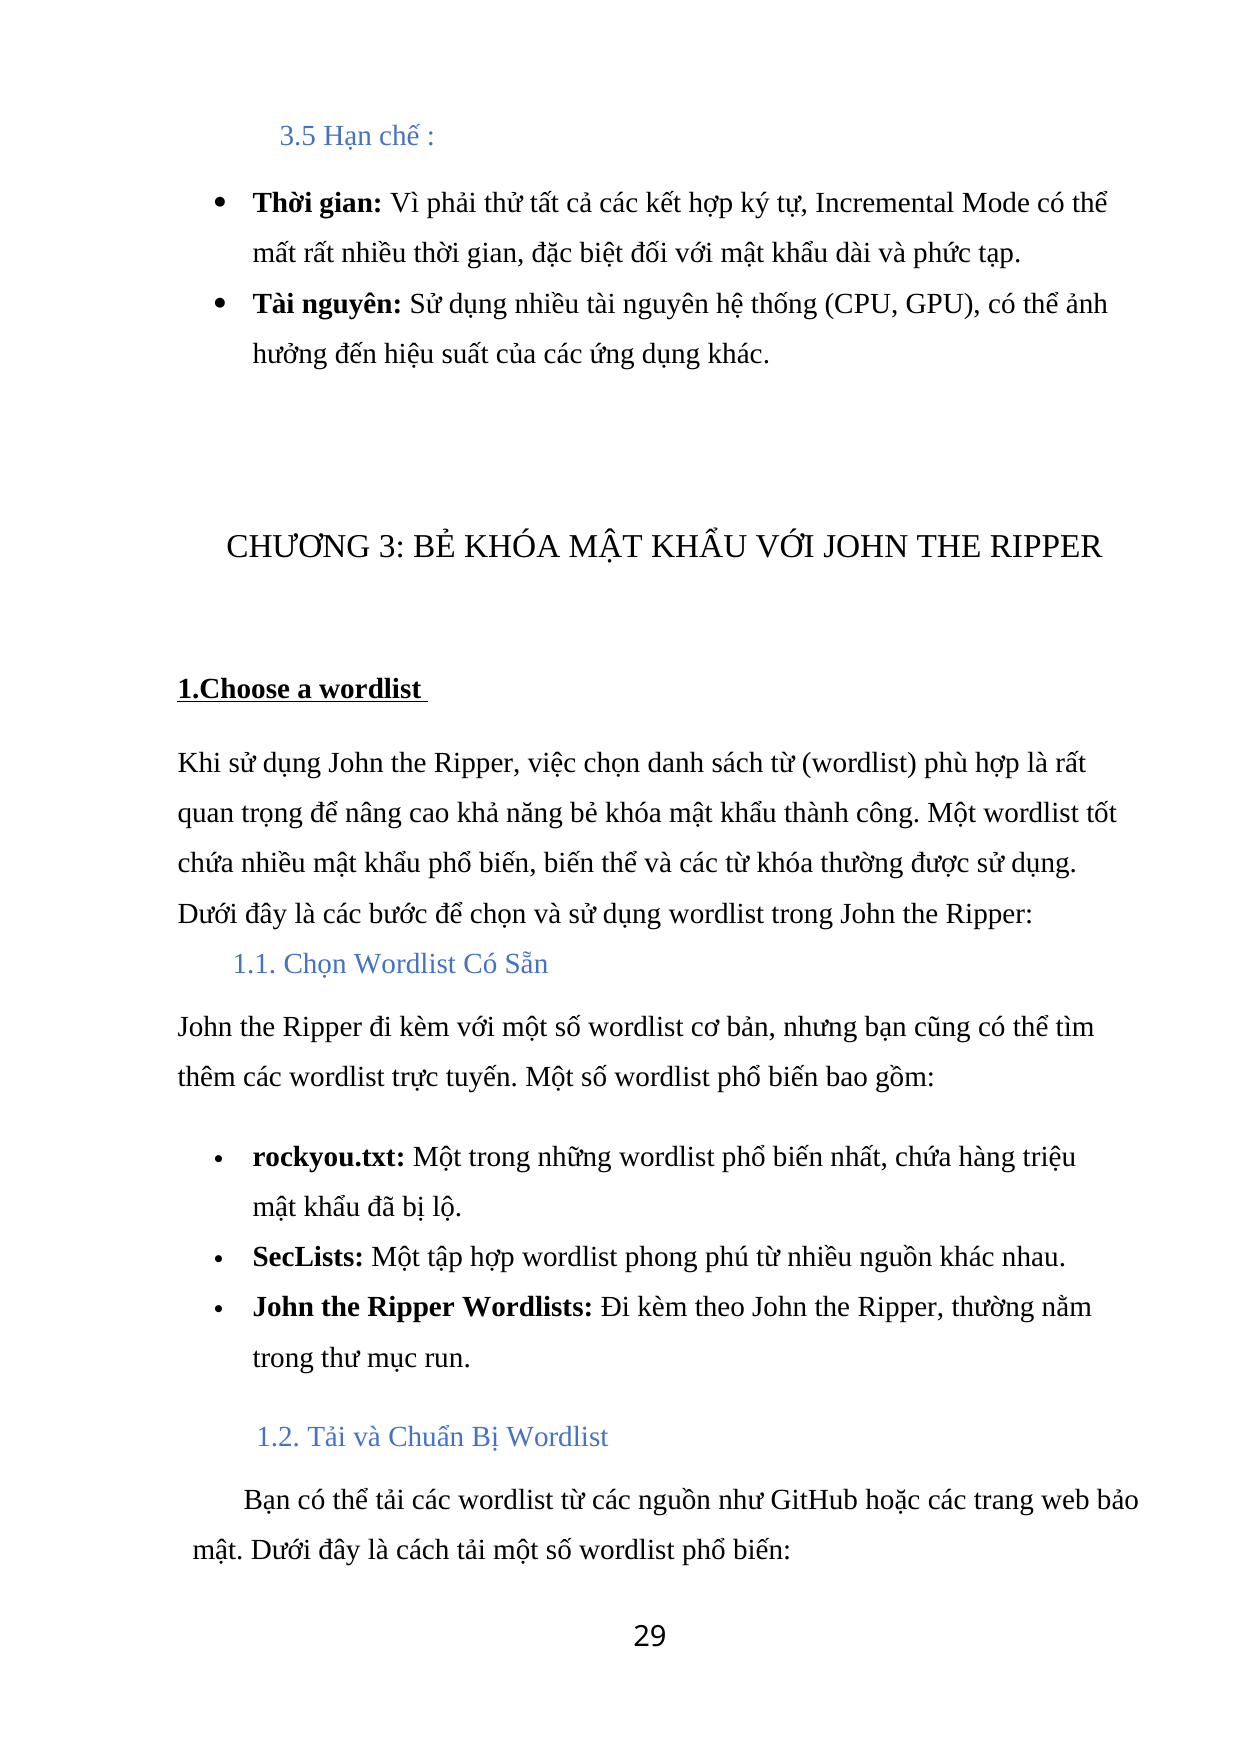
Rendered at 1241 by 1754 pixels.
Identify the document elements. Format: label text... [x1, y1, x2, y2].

subtitle 1.2. Tải và Chuẩn Bị Wordlist [0, 1419, 1122, 1453]
subtitle 1.1. Chọn Wordlist Có Sẵn [0, 946, 1122, 980]
text John the Ripper đi kèm với một số wordlist cơ bản, nhưng bạn cũng có thể tìm thêm các wordlist trực tuyến. Một số wordlist phổ biến bao gồm: [177, 1009, 1122, 1093]
subtitle 3.5 Hạn chế : [0, 118, 1122, 152]
list Thời gian: Vì phải thử tất cả các kết hợp ký tự, Incremental Mode có thể mất rất nhiều thời gian, đặc biệt đối với mật khẩu dài và phức tạp. [215, 185, 1122, 269]
subtitle 1.Choose a wordlist [177, 672, 1122, 705]
text Khi sử dụng John the Ripper, việc chọn danh sách từ (wordlist) phù hợp là rất quan trọng để nâng cao khả năng bẻ khóa mật khẩu thành công. Một wordlist tốt chứa nhiều mật khẩu phổ biến, biến thể và các từ khóa thường được sử dụng. Dưới đây là các bước để chọn và sử dụng wordlist trong John the Ripper: [177, 745, 1122, 929]
list John the Ripper Wordlists: Đi kèm theo John the Ripper, thường nằm trong thư mục run. [215, 1289, 1122, 1373]
list rockyou.txt: Một trong những wordlist phổ biến nhất, chứa hàng triệu mật khẩu đã bị lộ. [215, 1139, 1122, 1222]
text Bạn có thể tải các wordlist từ các nguồn như GitHub hoặc các trang web bảo mật. Dưới đây là cách tải một số wordlist phổ biến: [192, 1482, 1182, 1566]
subtitle CHƯƠNG 3: BẺ KHÓA MẬT KHẨU VỚI JOHN THE RIPPER [177, 526, 1152, 564]
list Tài nguyên: Sử dụng nhiều tài nguyên hệ thống (CPU, GPU), có thể ảnh hưởng đến hiệu suất của các ứng dụng khác. [215, 286, 1122, 370]
list SecLists: Một tập hợp wordlist phong phú từ nhiều nguồn khác nhau. [215, 1239, 1122, 1273]
